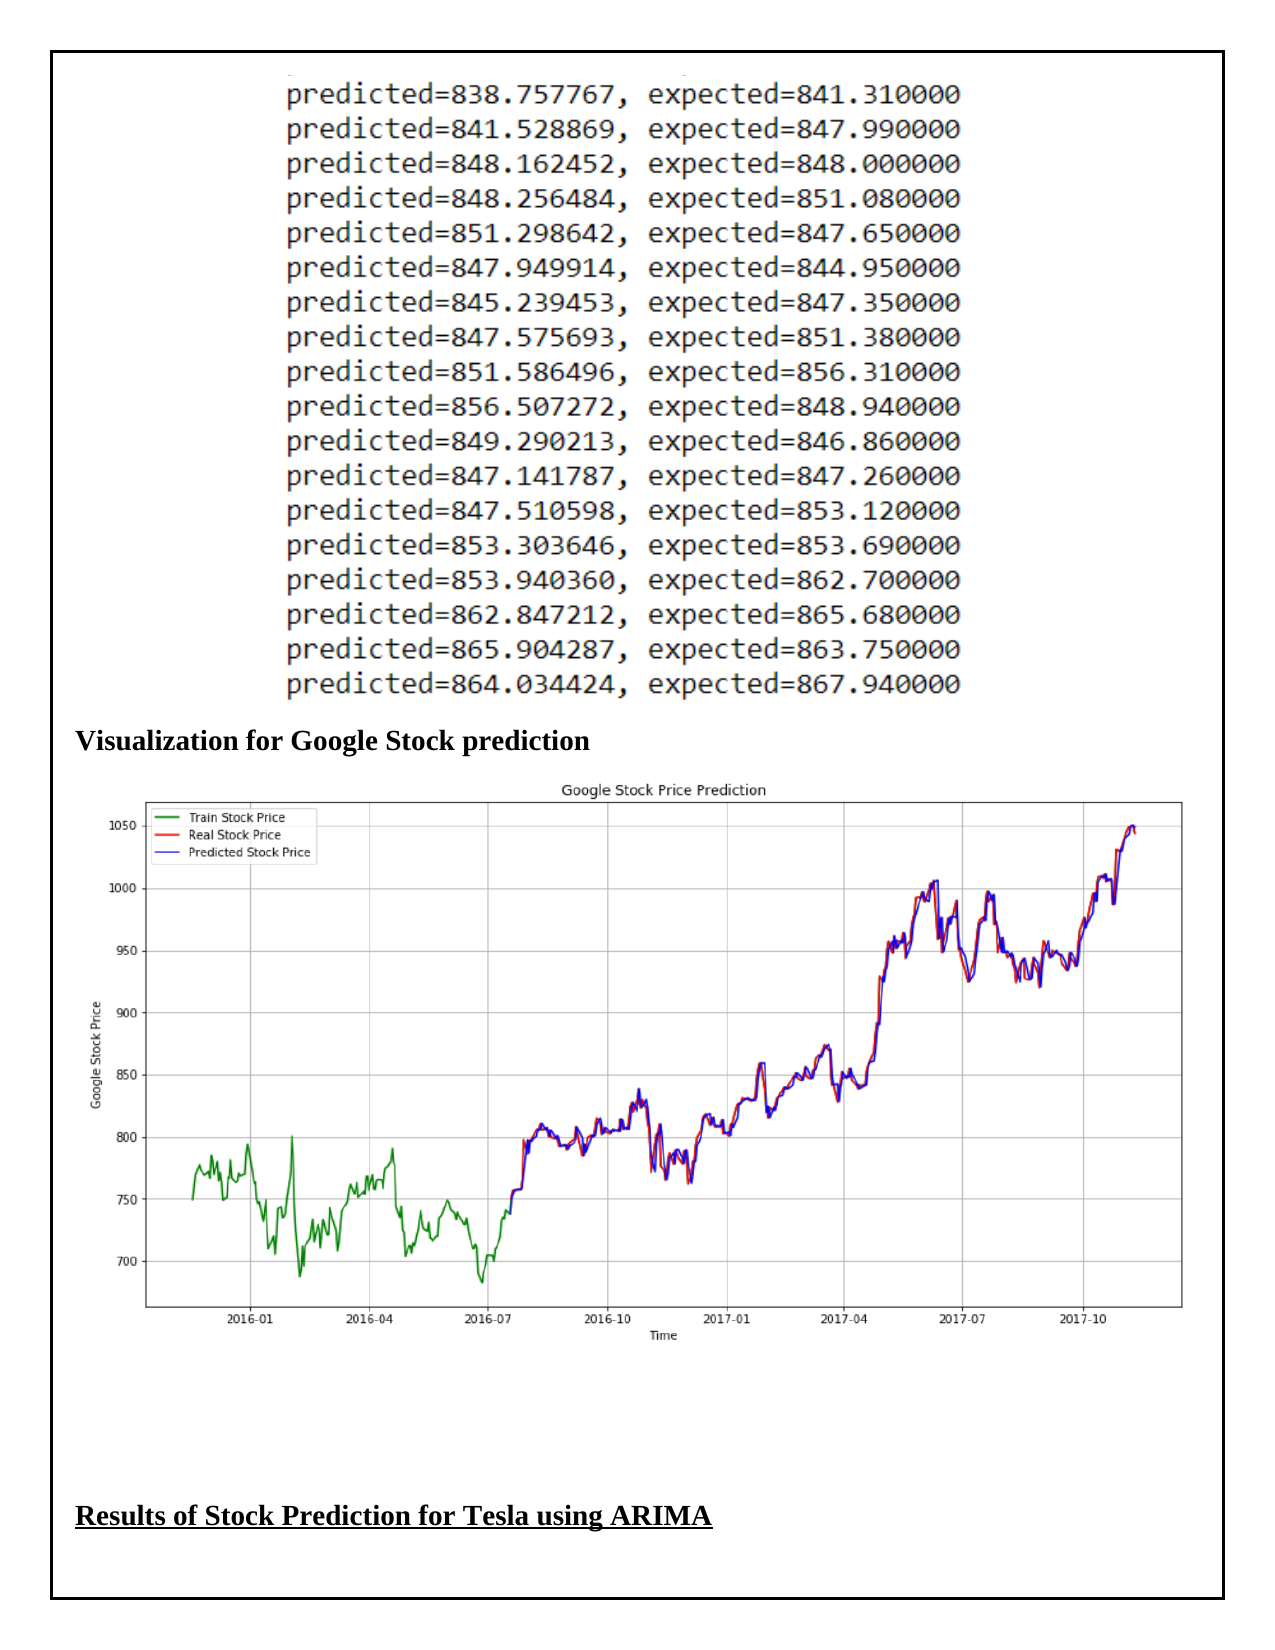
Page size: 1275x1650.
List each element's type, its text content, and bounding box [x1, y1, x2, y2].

picture [280, 75, 995, 705]
text Visualization for Google Stock prediction [75, 723, 1200, 757]
text Results of Stock Prediction for Tesla using ARIMA [75, 1498, 1200, 1531]
picture [75, 776, 1200, 1359]
